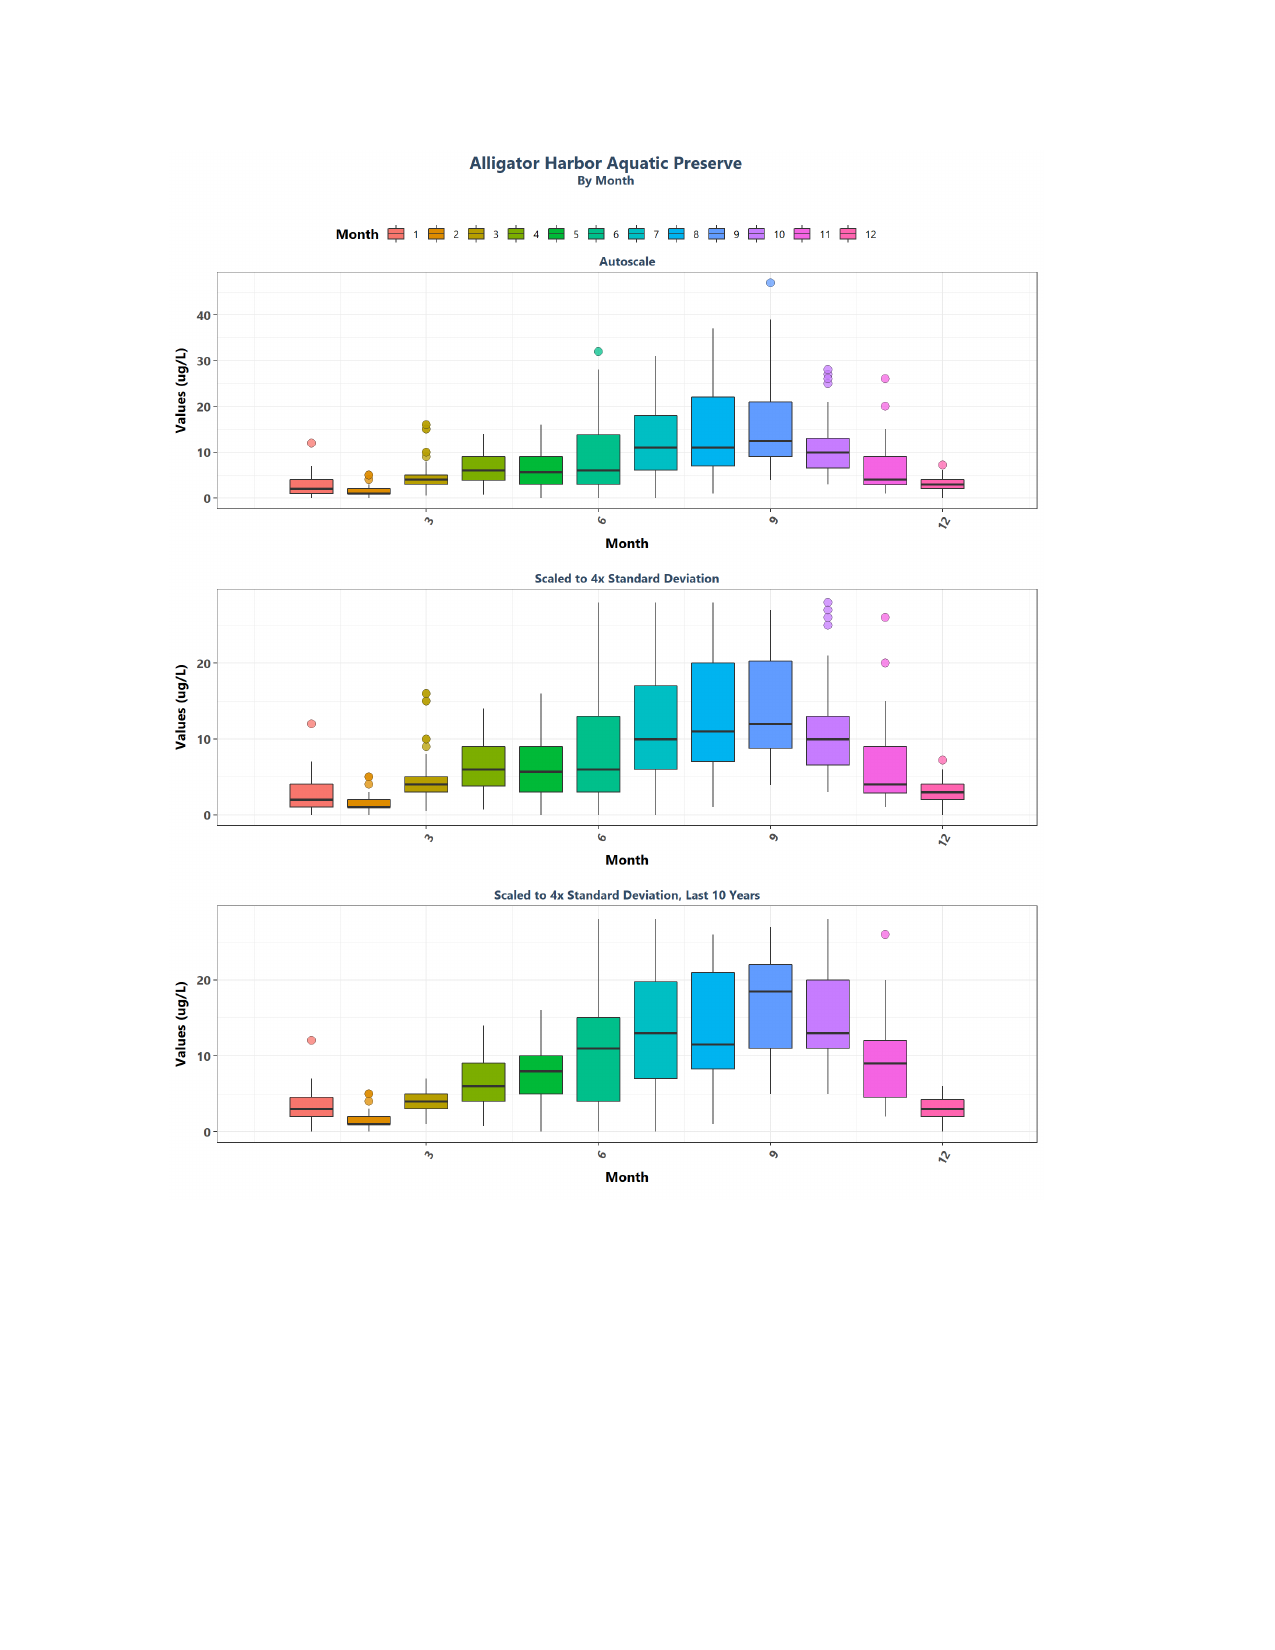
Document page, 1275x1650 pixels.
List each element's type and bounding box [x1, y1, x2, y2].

picture [168, 150, 1044, 1200]
